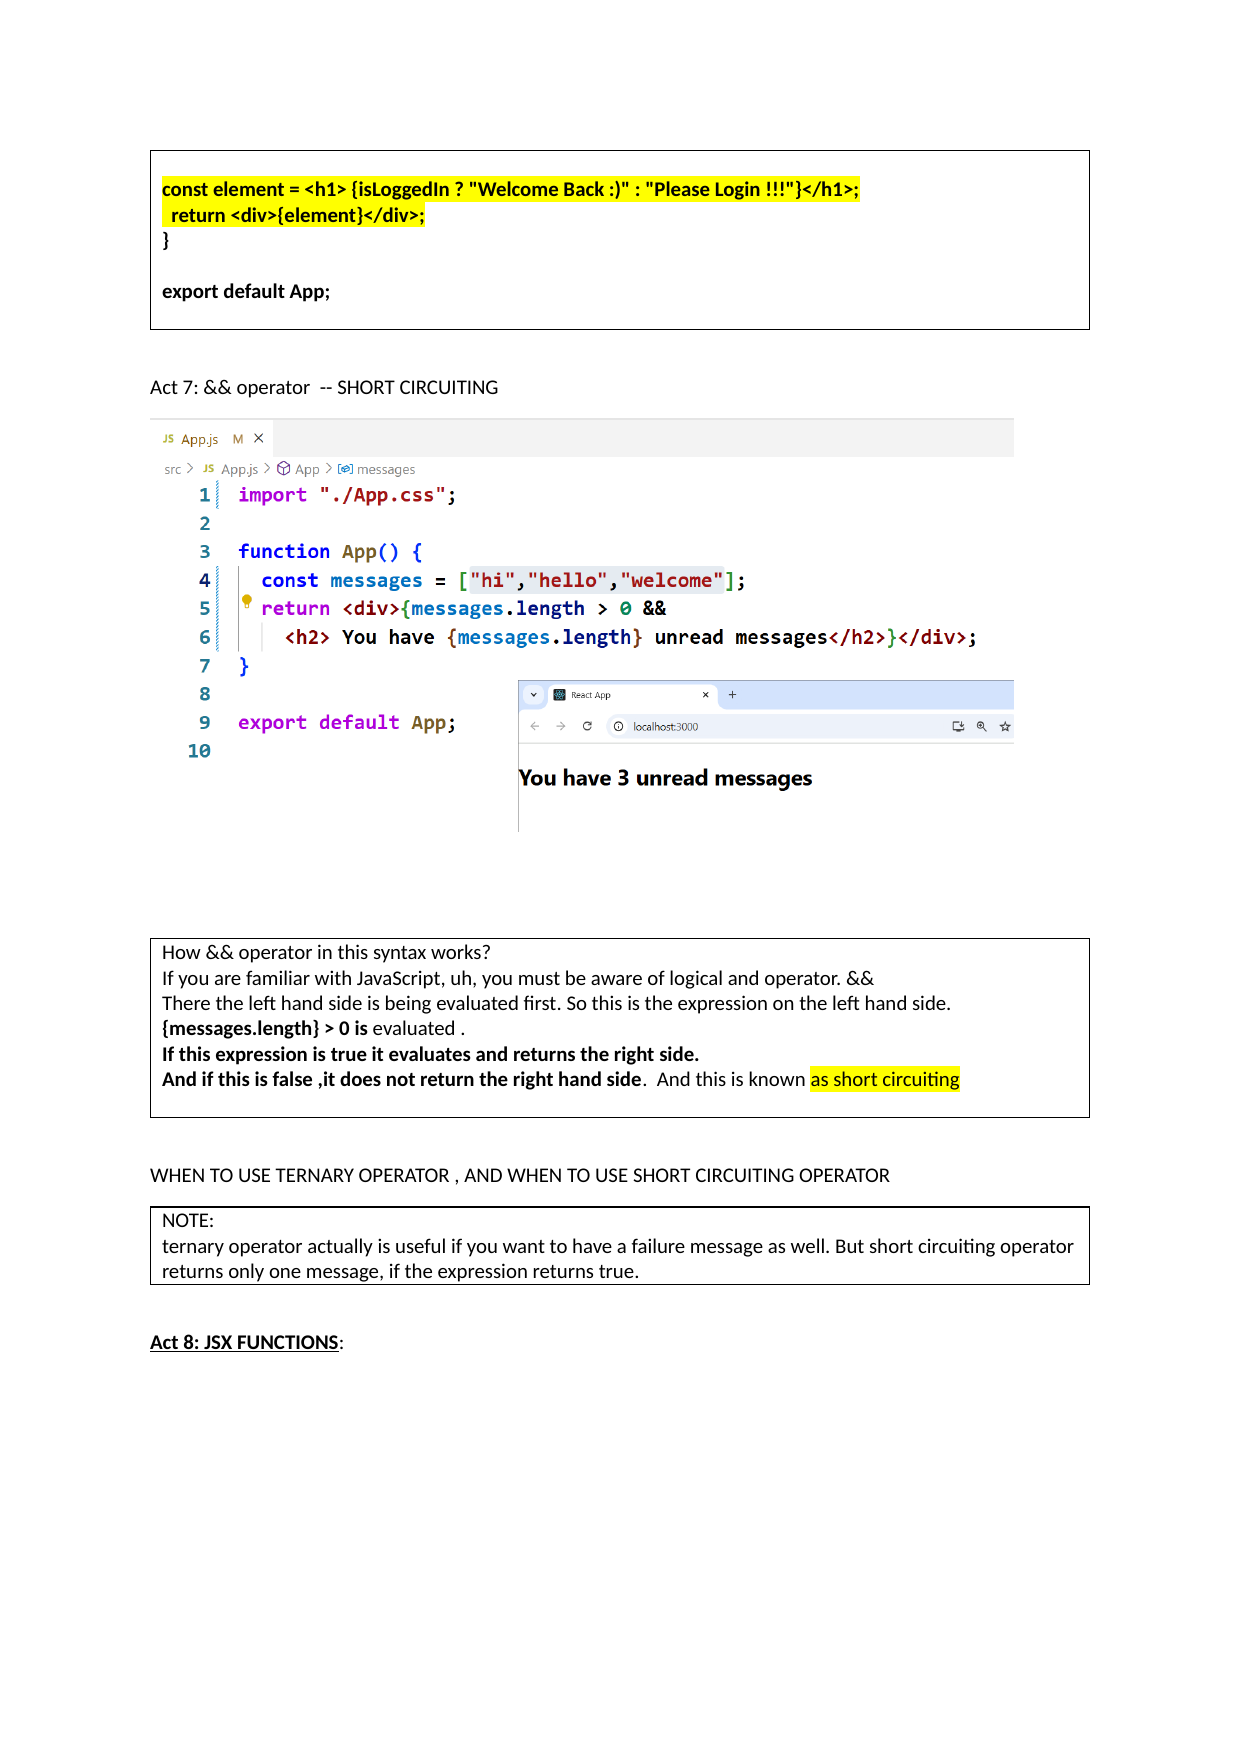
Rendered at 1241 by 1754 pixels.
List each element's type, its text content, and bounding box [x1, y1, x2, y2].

text Act 8: JSX FUNCTIONS: [150, 1329, 1090, 1354]
text WHEN TO USE TERNARY OPERATOR , AND WHEN TO USE SHORT CIRCUITING OPERATOR [150, 1162, 1090, 1188]
table_header How && operator in this syntax works? If you are familiar with JavaScript, uh, you must be aware of logical and operator. && There the left hand side is being evaluated first. So this is the expression on the left hand side. {messages.length} > 0 is evaluated . If this expression is true it evaluates and returns the right side. And if this is false ,it does not return the right hand side. And this is known as short circuiting [151, 939, 1089, 1117]
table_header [151, 151, 1089, 329]
text Act 7: && operator -- SHORT CIRCUITING [150, 374, 1090, 399]
picture [150, 418, 1014, 832]
table_header NOTE: ternary operator actually is useful if you want to have a failure message as well. But short circuiting operator returns only one message, if the expression returns true. [151, 1208, 1089, 1284]
